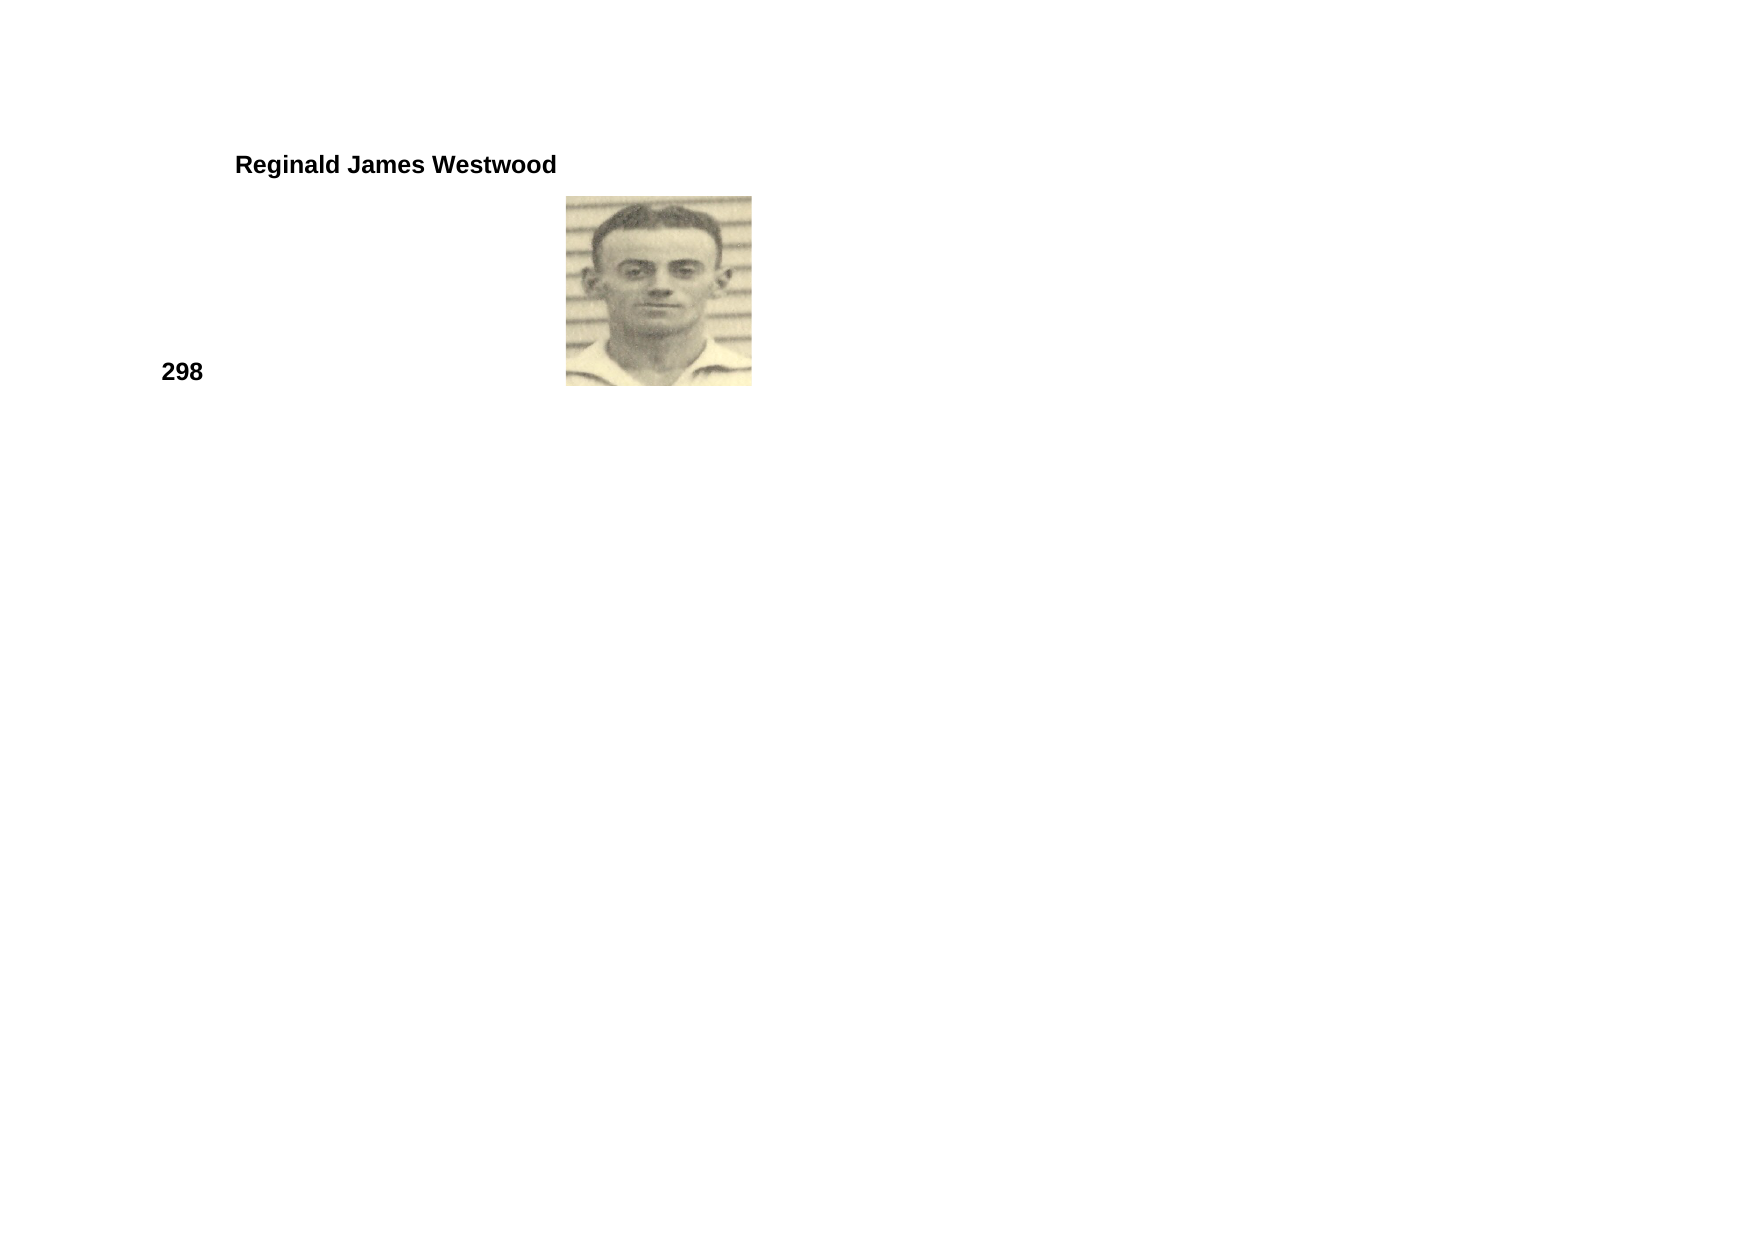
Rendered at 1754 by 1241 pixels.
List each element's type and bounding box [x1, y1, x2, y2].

picture [565, 196, 752, 386]
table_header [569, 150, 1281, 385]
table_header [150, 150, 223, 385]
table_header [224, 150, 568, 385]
